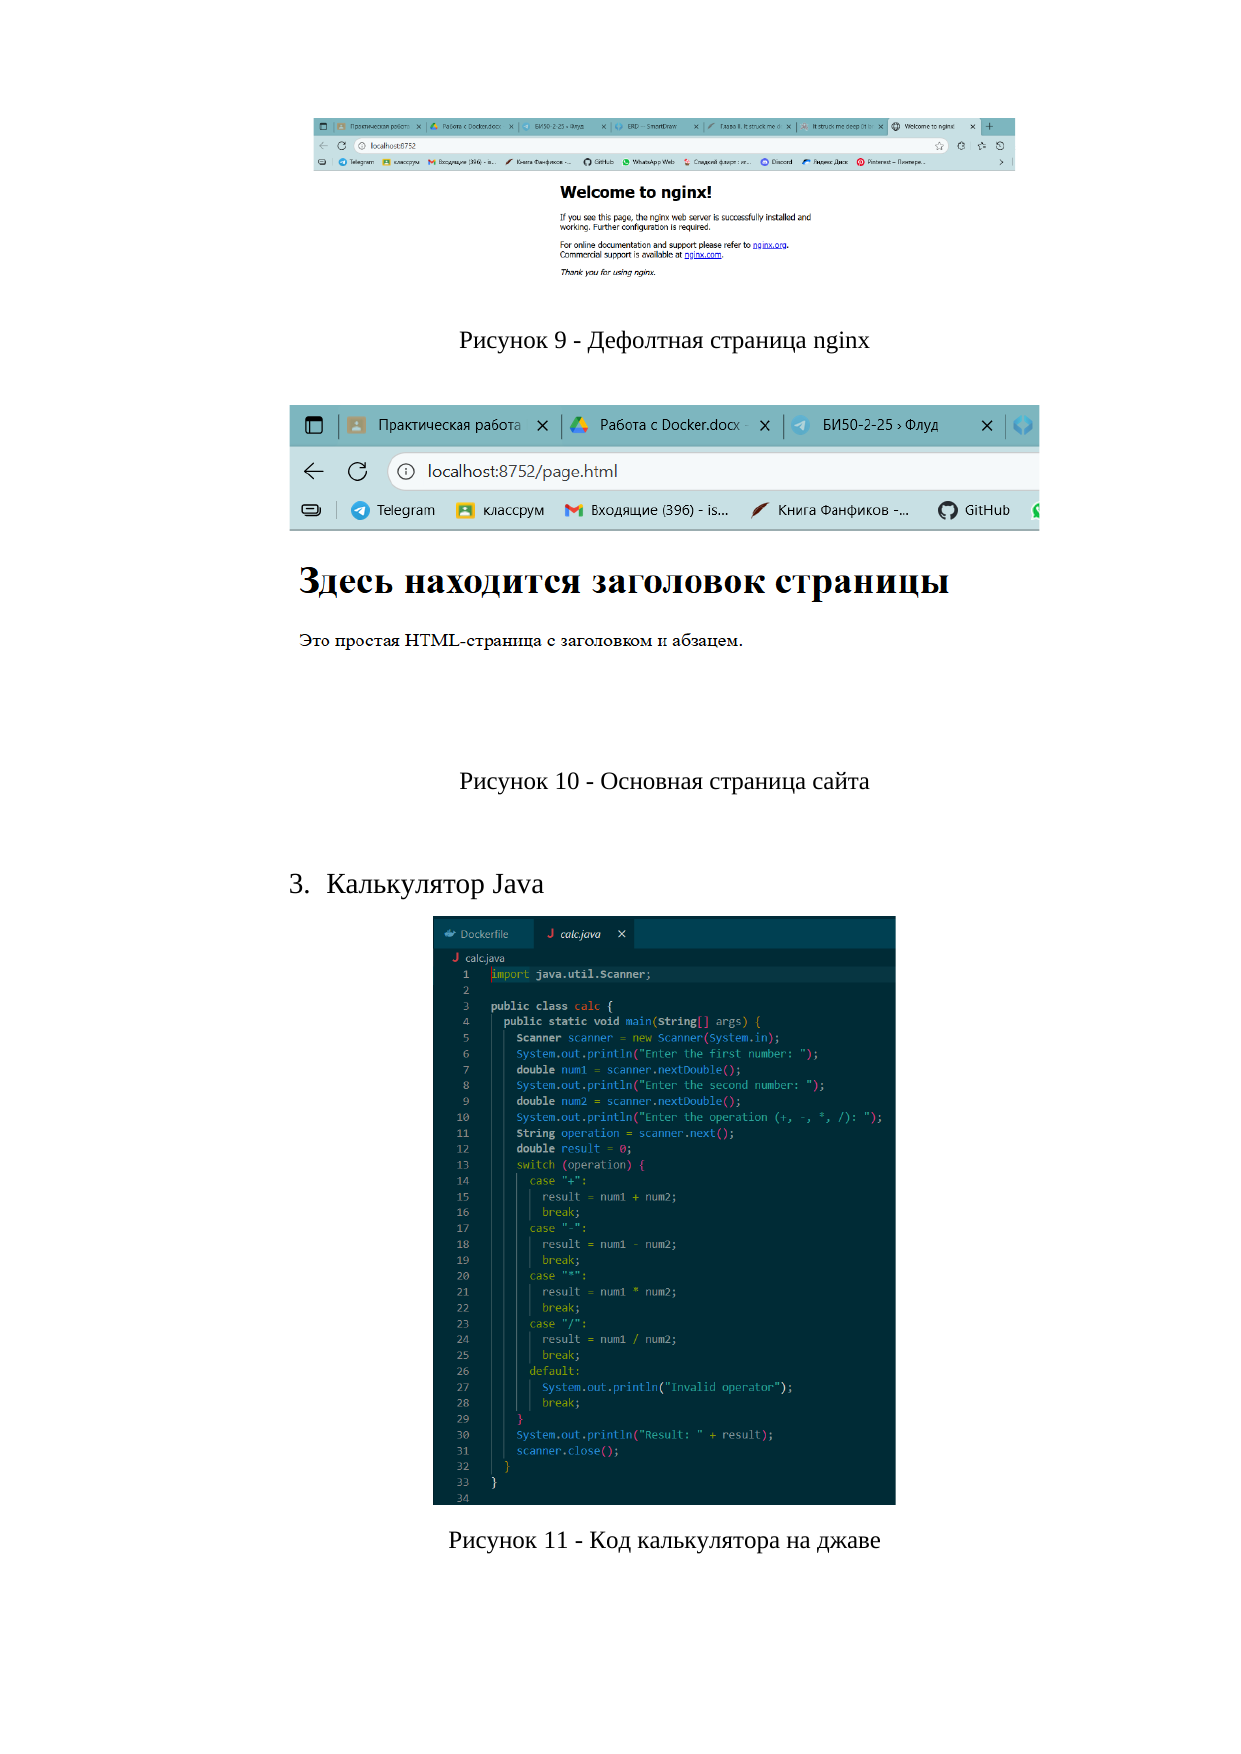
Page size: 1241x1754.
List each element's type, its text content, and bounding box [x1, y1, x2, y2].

picture [289, 405, 1040, 746]
text Рисунок 11 - Код калькулятора на джаве [177, 1526, 1152, 1554]
picture [572, 1068, 580, 1073]
picture [519, 1144, 525, 1152]
picture [760, 1052, 769, 1057]
text Рисунок 10 - Основная страница сайта [177, 766, 1152, 795]
picture [532, 1036, 547, 1041]
picture [519, 1066, 525, 1073]
list Калькулятор Java [288, 866, 1152, 900]
text Рисунок 9 - Дефолтная страница nginx [177, 325, 1152, 354]
picture [531, 968, 896, 981]
picture [313, 118, 1016, 305]
